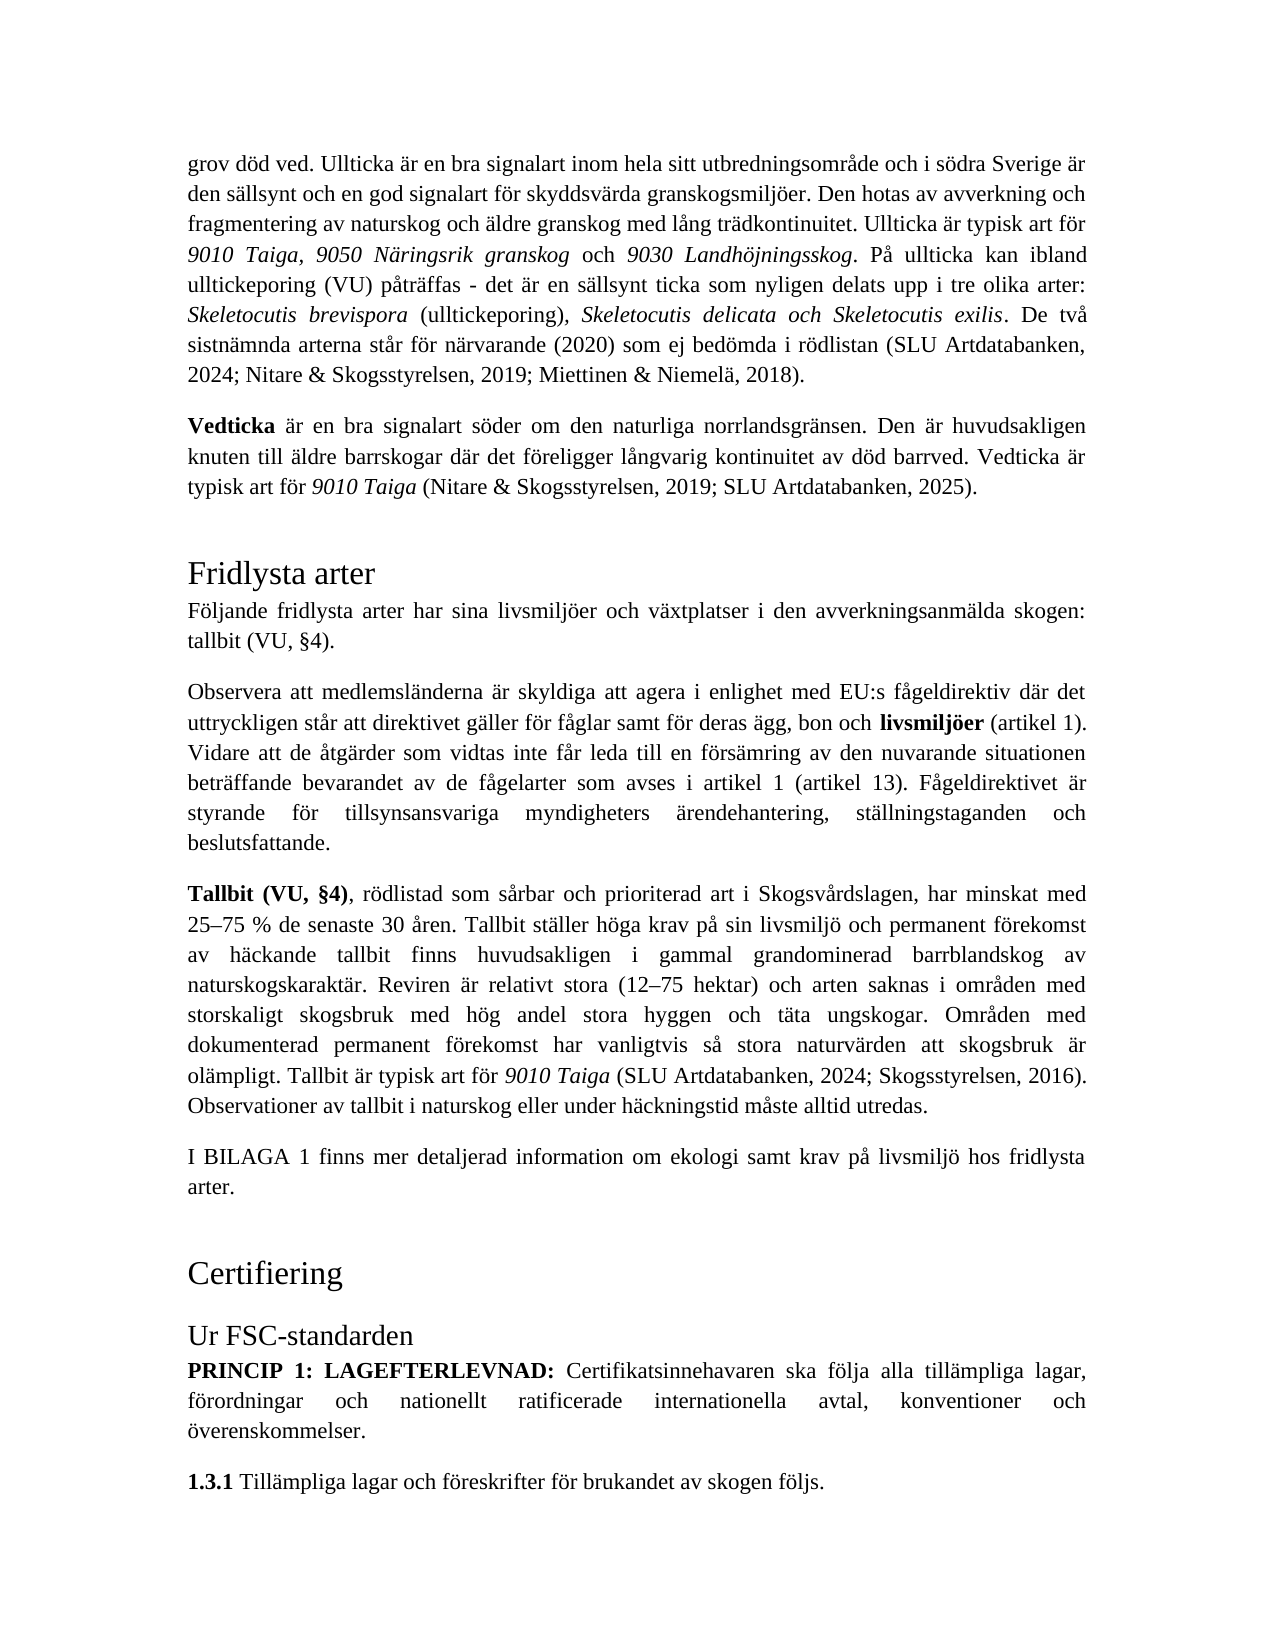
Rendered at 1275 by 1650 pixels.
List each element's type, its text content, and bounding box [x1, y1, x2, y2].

subtitle Fridlysta arter [187, 553, 1087, 591]
text Observera att medlemsländerna är skyldiga att agera i enlighet med EU:s fågeldirektiv där det uttryckligen står att direktivet gäller för fåglar samt för deras ägg, bon och livsmiljöer (artikel 1). Vidare att de åtgärder som vidtas inte får leda till en försämring av den nuvarande situationen beträffande bevarandet av de fågelarter som avses i artikel 1 (artikel 13). Fågeldirektivet är styrande för tillsynsansvariga myndigheters ärendehantering, ställningstaganden och beslutsfattande. [187, 678, 1087, 856]
text 1.3.1 Tillämpliga lagar och föreskrifter för brukandet av skogen följs. [187, 1468, 1087, 1495]
text Vedticka är en bra signalart söder om den naturliga norrlandsgränsen. Den är huvudsakligen knuten till äldre barrskogar där det föreligger långvarig kontinuitet av död barrved. Vedticka är typisk art för 9010 Taiga (Nitare & Skogsstyrelsen, 2019; SLU Artdatabanken, 2025). [187, 412, 1087, 499]
subtitle Certifiering [187, 1253, 1087, 1292]
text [187, 150, 1087, 388]
subtitle Ur FSC-standarden [187, 1318, 1087, 1352]
text PRINCIP 1: LAGEFTERLEVNAD: Certifikatsinnehavaren ska följa alla tillämpliga lagar, förordningar och nationellt ratificerade internationella avtal, konventioner och överenskommelser. [187, 1357, 1087, 1444]
text Följande fridlysta arter har sina livsmiljöer och växtplatser i den avverkningsanmälda skogen: tallbit (VU, §4). [187, 597, 1087, 654]
text Tallbit (VU, §4), rödlistad som sårbar och prioriterad art i Skogsvårdslagen, har minskat med 25–75 % de senaste 30 åren. Tallbit ställer höga krav på sin livsmiljö och permanent förekomst av häckande tallbit finns huvudsakligen i gammal grandominerad barrblandskog av naturskogskaraktär. Reviren är relativt stora (12–75 hektar) och arten saknas i områden med storskaligt skogsbruk med hög andel stora hyggen och täta ungskogar. Områden med dokumenterad permanent förekomst har vanligtvis så stora naturvärden att skogsbruk är olämpligt. Tallbit är typisk art för 9010 Taiga (SLU Artdatabanken, 2024; Skogsstyrelsen, 2016). Observationer av tallbit i naturskog eller under häckningstid måste alltid utredas. [187, 881, 1087, 1118]
text I BILAGA 1 finns mer detaljerad information om ekologi samt krav på livsmiljö hos fridlysta arter. [187, 1143, 1087, 1199]
